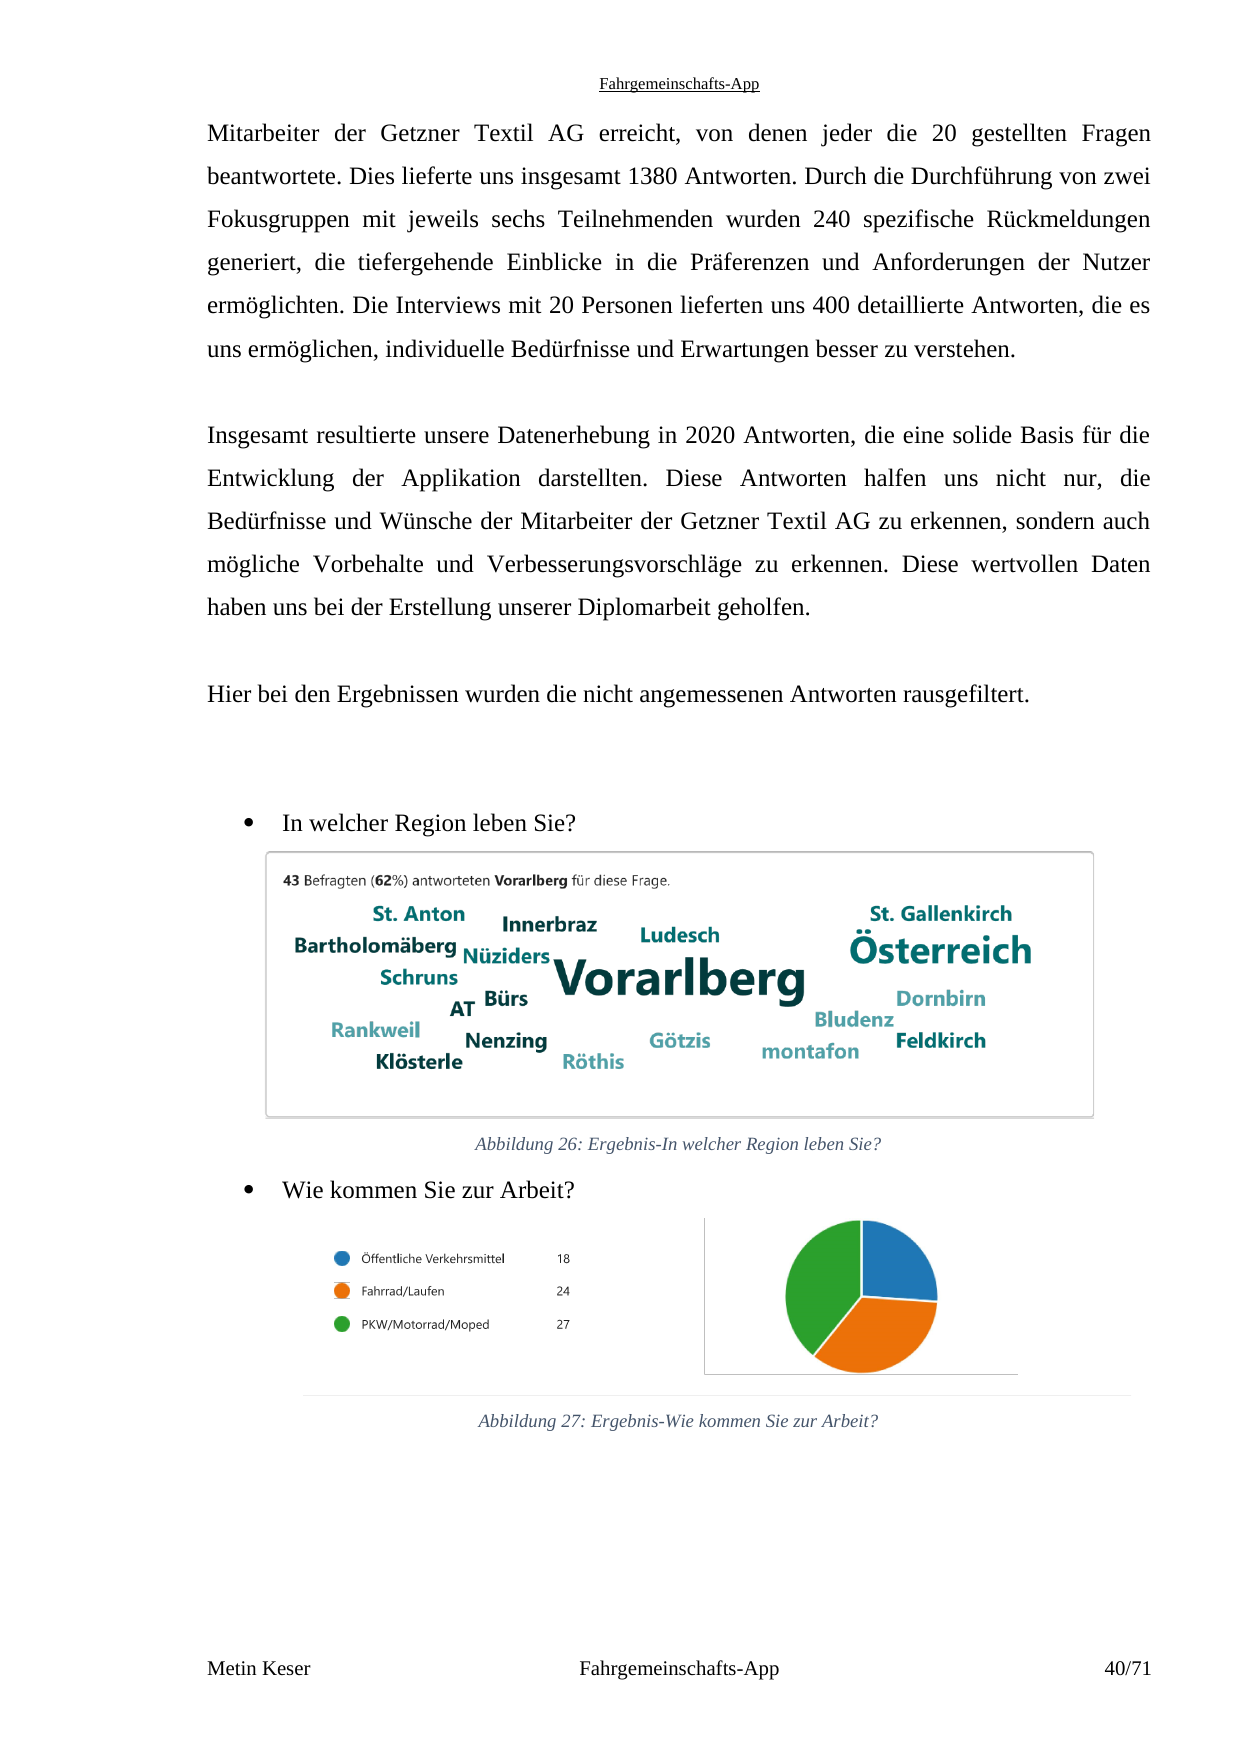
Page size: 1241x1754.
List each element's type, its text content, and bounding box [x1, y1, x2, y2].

list Wie kommen Sie zur Arbeit? [244, 1175, 1152, 1204]
picture [302, 1218, 1132, 1396]
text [207, 118, 1152, 362]
text Hier bei den Ergebnissen wurden die nicht angemessenen Antworten rausgefiltert. [207, 679, 1152, 707]
picture [264, 851, 1095, 1119]
text Insgesamt resultierte unsere Datenerhebung in 2020 Antworten, die eine solide Basis für die Entwicklung der Applikation darstellten. Diese Antworten halfen uns nicht nur, die Bedürfnisse und Wünsche der Mitarbeiter der Getzner Textil AG zu erkennen, sondern auch mögliche Vorbehalte und Verbesserungsvorschläge zu erkennen. Diese wertvollen Daten haben uns bei der Erstellung unserer Diplomarbeit geholfen. [207, 420, 1152, 621]
text Abbildung 26: Ergebnis-In welcher Region leben Sie? [207, 1132, 1152, 1154]
text Abbildung 27: Ergebnis-Wie kommen Sie zur Arbeit? [207, 1410, 1152, 1431]
list In welcher Region leben Sie? [244, 808, 1152, 837]
